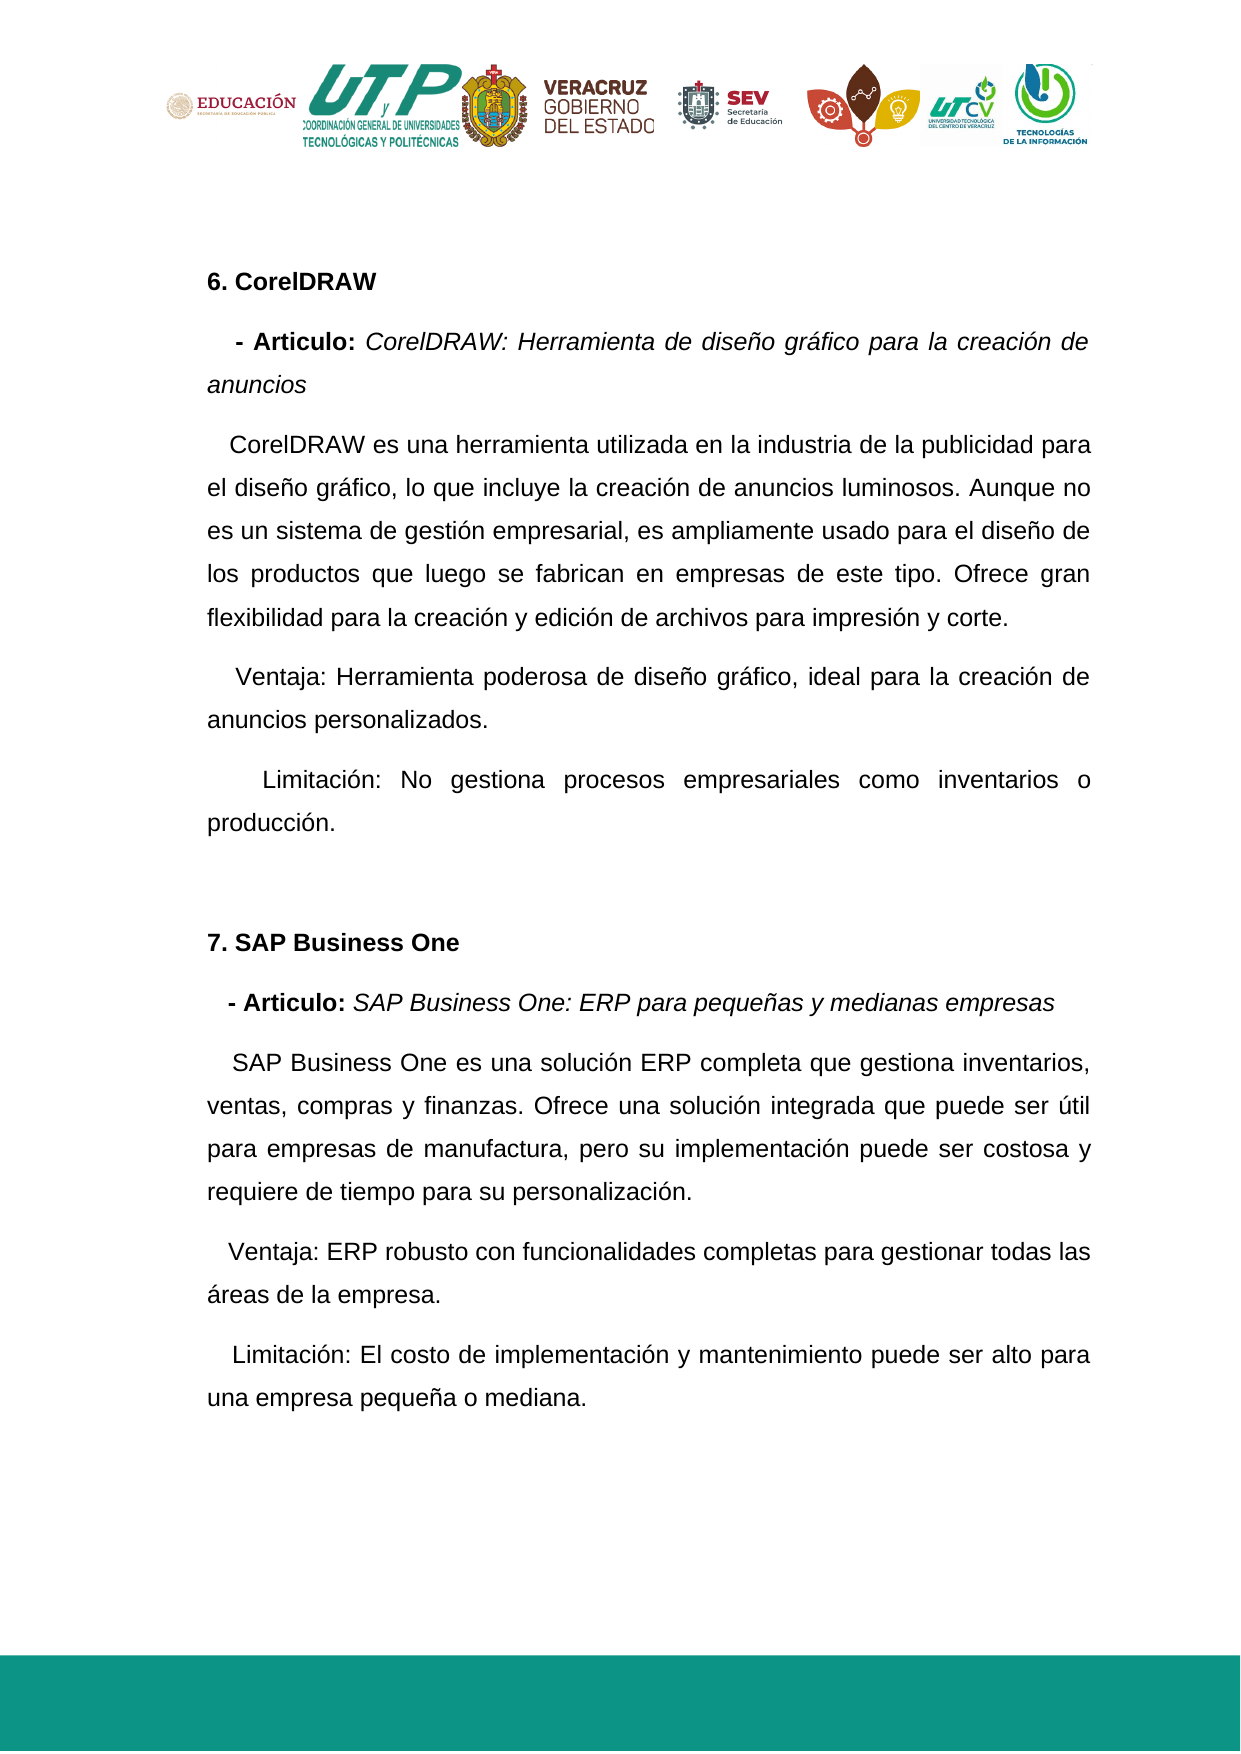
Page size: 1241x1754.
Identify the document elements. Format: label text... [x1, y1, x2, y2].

text Limitación: No gestiona procesos empresariales como inventarios o producción. [207, 765, 1092, 837]
text Ventaja: Herramienta poderosa de diseño gráfico, ideal para la creación de anuncios personalizados. [207, 662, 1092, 734]
text - Articulo: SAP Business One: ERP para pequeñas y medianas empresas [207, 988, 1092, 1016]
text CorelDRAW es una herramienta utilizada en la industria de la publicidad para el diseño gráfico, lo que incluye la creación de anuncios luminosos. Aunque no es un sistema de gestión empresarial, es ampliamente usado para el diseño de los productos que luego se fabrican en empresas de este tipo. Ofrece gran flexibilidad para la creación y edición de archivos para impresión y corte. [207, 430, 1092, 631]
text Limitación: El costo de implementación y mantenimiento puede ser alto para una empresa pequeña o mediana. [207, 1339, 1092, 1411]
text 6. CorelDRAW [207, 267, 1092, 296]
text - Articulo: CorelDRAW: Herramienta de diseño gráfico para la creación de anuncios [207, 327, 1092, 399]
text SAP Business One es una solución ERP completa que gestiona inventarios, ventas, compras y finanzas. Ofrece una solución integrada que puede ser útil para empresas de manufactura, pero su implementación puede ser costosa y requiere de tiempo para su personalización. [207, 1047, 1092, 1206]
picture [159, 64, 1093, 148]
text 7. SAP Business One [207, 928, 1092, 957]
text Ventaja: ERP robusto con funcionalidades completas para gestionar todas las áreas de la empresa. [207, 1237, 1092, 1308]
